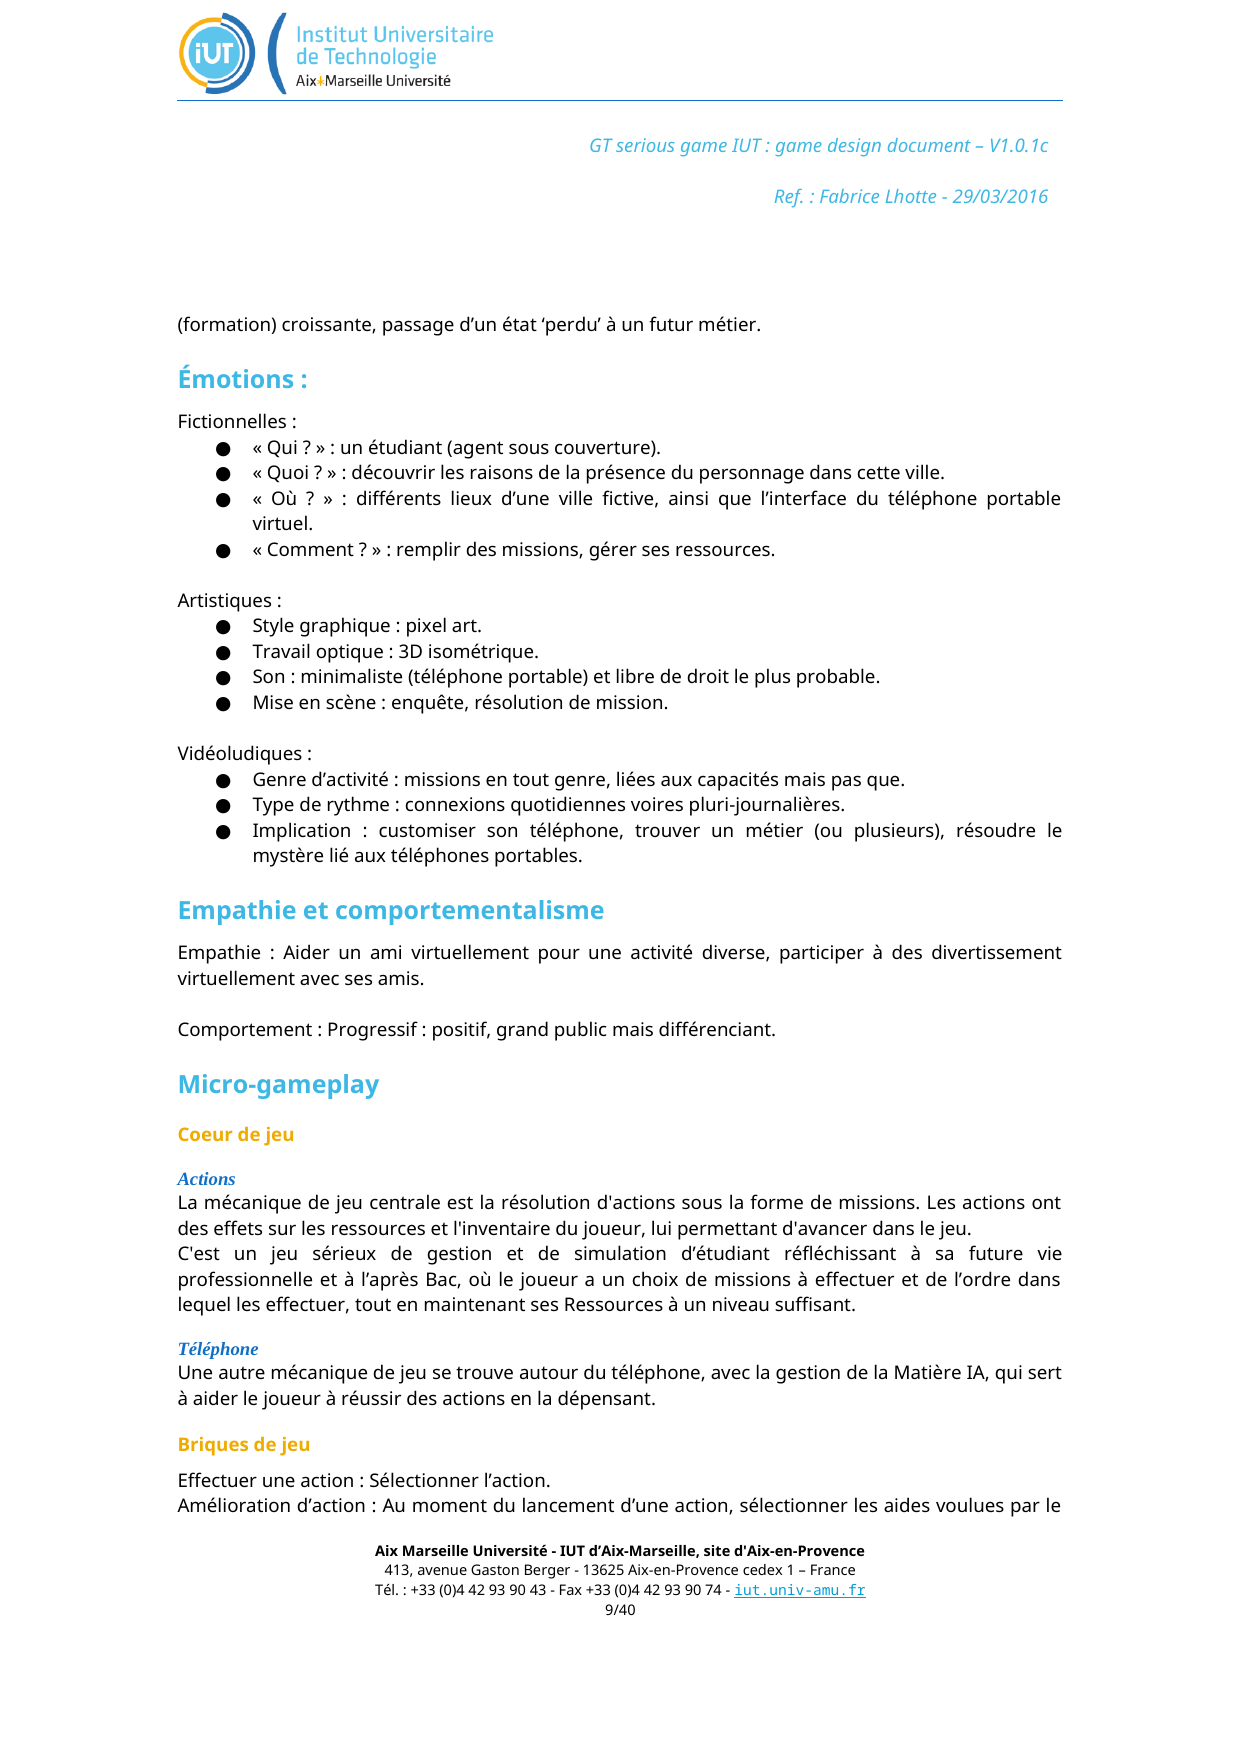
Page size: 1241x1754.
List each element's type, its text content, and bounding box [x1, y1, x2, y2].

list « Comment ? » : remplir des missions, gérer ses ressources. [215, 536, 1063, 562]
list Travail optique : 3D isométrique. [215, 638, 1063, 664]
subtitle Téléphone [177, 1338, 1063, 1359]
subtitle Émotions : [177, 362, 1063, 396]
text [177, 1493, 1063, 1518]
list « Qui ? » : un étudiant (agent sous couverture). [215, 434, 1063, 459]
subtitle Micro-gameplay [177, 1067, 1063, 1101]
text La mécanique de jeu centrale est la résolution d'actions sous la forme de missions. Les actions ont des effets sur les ressources et l'inventaire du joueur, lui permettant d'avancer dans le jeu. [177, 1189, 1063, 1240]
text Une autre mécanique de jeu se trouve autour du téléphone, avec la gestion de la Matière IA, qui sert à aider le joueur à réussir des actions en la dépensant. [177, 1359, 1063, 1410]
list « Quoi ? » : découvrir les raisons de la présence du personnage dans cette ville. [215, 459, 1063, 485]
text Vidéoludiques : [177, 740, 1063, 766]
subtitle Coeur de jeu [177, 1121, 1063, 1147]
text Empathie : Aider un ami virtuellement pour une activité diverse, participer à des divertissement virtuellement avec ses amis. [177, 939, 1063, 991]
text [177, 311, 1063, 337]
text Fictionnelles : [177, 408, 1063, 434]
list Style graphique : pixel art. [215, 613, 1063, 638]
picture [176, 0, 521, 106]
list Mise en scène : enquête, résolution de mission. [215, 689, 1063, 715]
list Son : minimaliste (téléphone portable) et libre de droit le plus probable. [215, 664, 1063, 689]
text Effectuer une action : Sélectionner l’action. [177, 1467, 1063, 1493]
text C'est un jeu sérieux de gestion et de simulation d’étudiant réfléchissant à sa future vie professionnelle et à l’après Bac, où le joueur a un choix de missions à effectuer et de l’ordre dans lequel les effectuer, tout en maintenant ses Ressources à un niveau suffisant. [177, 1240, 1063, 1317]
list Implication : customiser son téléphone, trouver un métier (ou plusieurs), résoudre le mystère lié aux téléphones portables. [215, 817, 1063, 868]
subtitle Briques de jeu [177, 1431, 1063, 1457]
list Genre d’activité : missions en tout genre, liées aux capacités mais pas que. [215, 766, 1063, 791]
list « Où ? » : différents lieux d’une ville fictive, ainsi que l’interface du téléphone portable virtuel. [215, 485, 1063, 536]
text Artistiques : [177, 587, 1063, 613]
subtitle Actions [177, 1168, 1063, 1189]
subtitle Empathie et comportementalisme [177, 893, 1063, 927]
list Type de rythme : connexions quotidiennes voires pluri-journalières. [215, 791, 1063, 817]
text Comportement : Progressif : positif, grand public mais différenciant. [177, 991, 1063, 1042]
